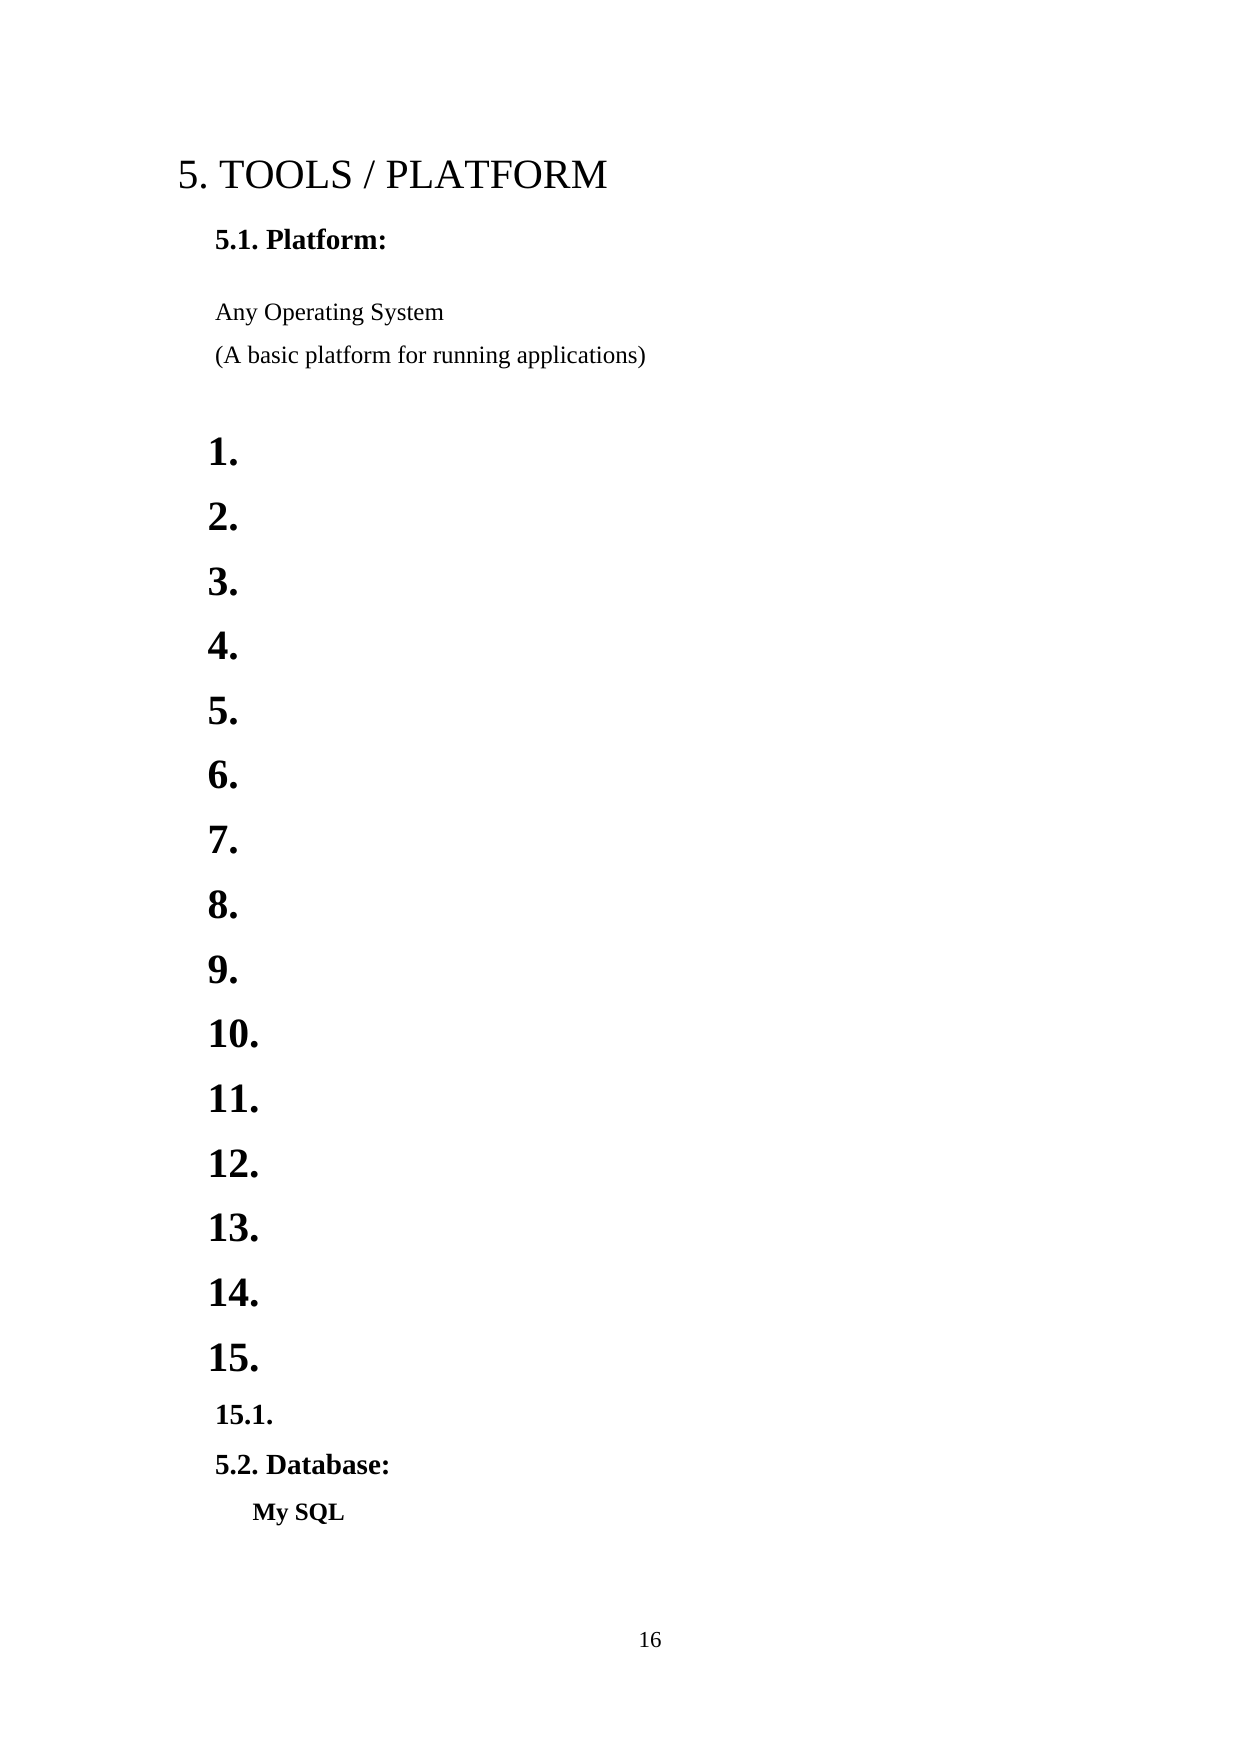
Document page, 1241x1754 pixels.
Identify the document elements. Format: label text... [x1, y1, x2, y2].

list TOOLS / PLATFORM [177, 150, 1122, 198]
text (A basic platform for running applications) [177, 340, 1122, 369]
list My SQL [252, 1497, 1122, 1526]
list Platform: [215, 222, 1122, 255]
list Database: [215, 1447, 1122, 1481]
text Any Operating System [177, 297, 1122, 326]
